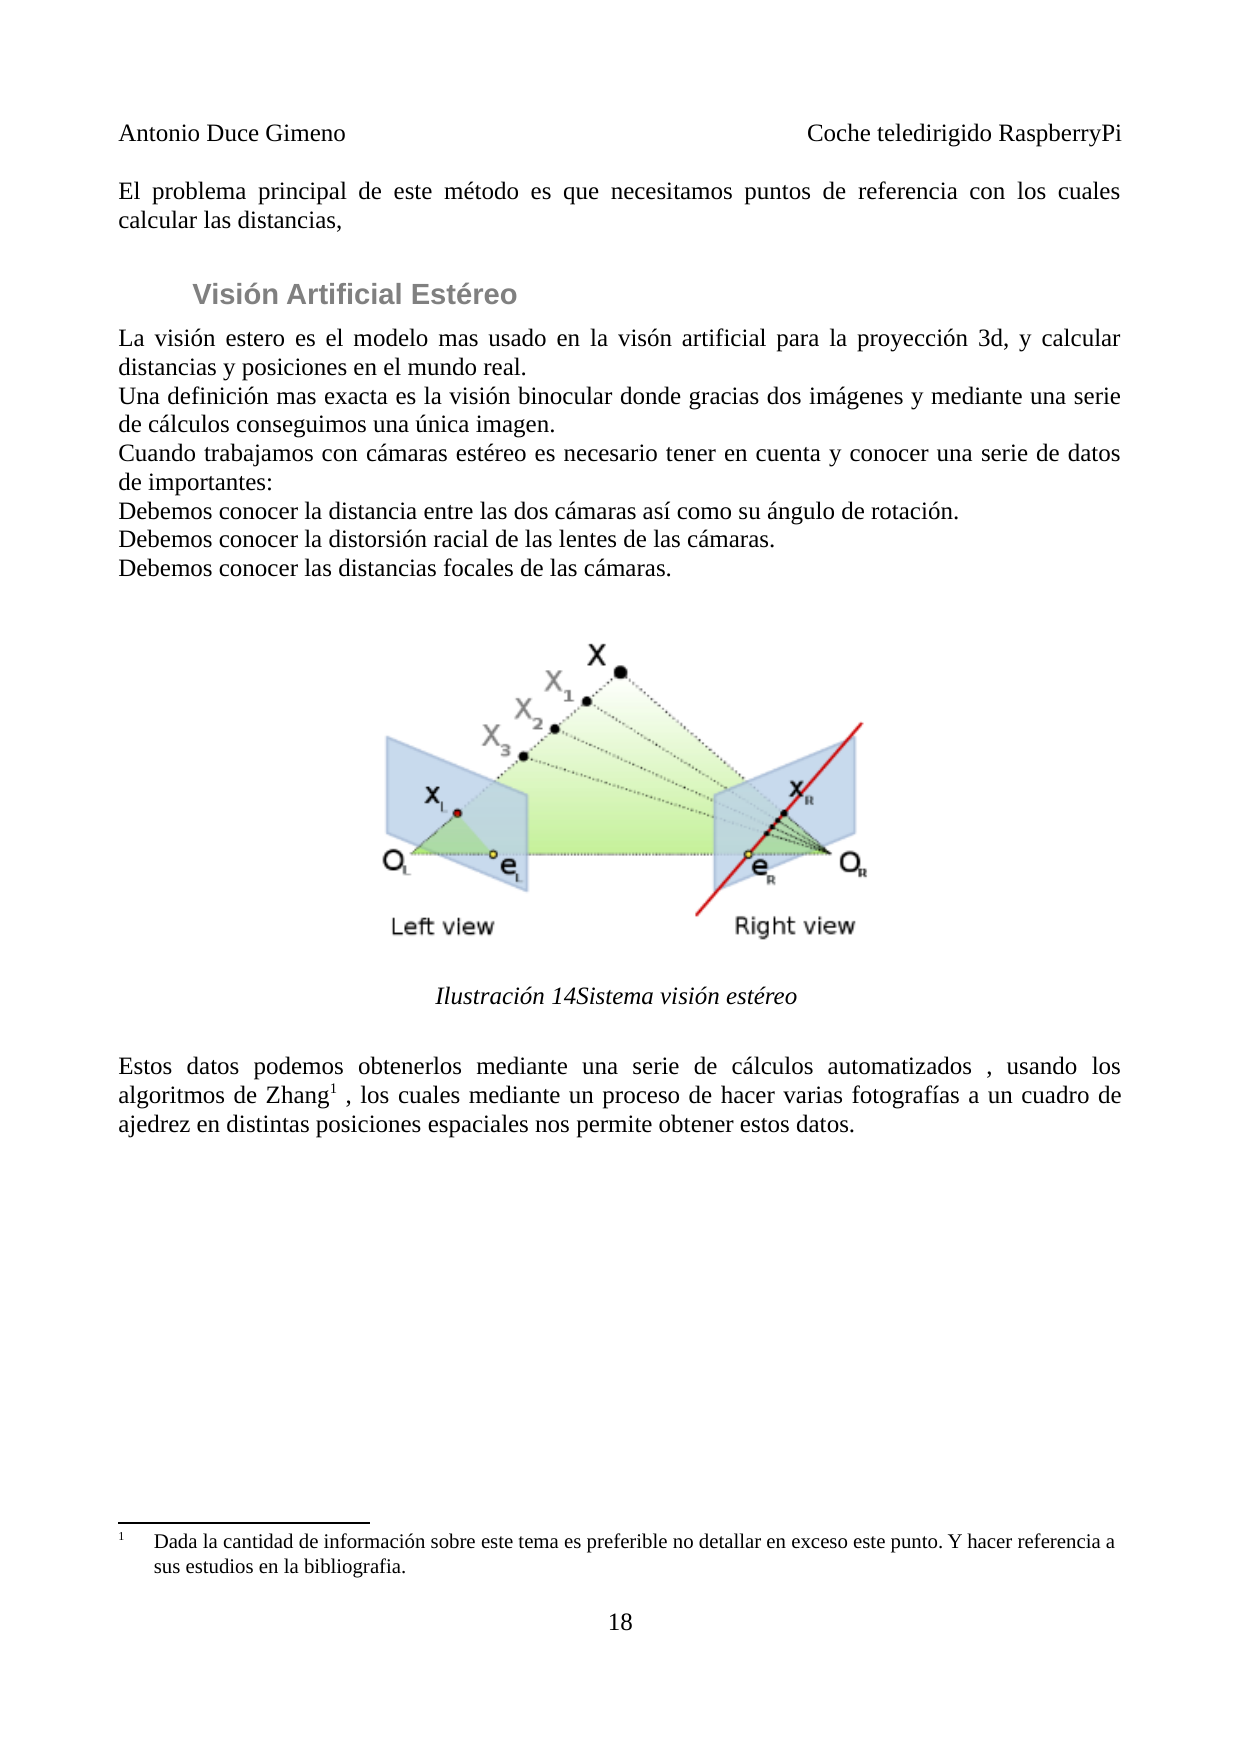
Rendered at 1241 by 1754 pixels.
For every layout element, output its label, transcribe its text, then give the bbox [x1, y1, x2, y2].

text Debemos conocer las distancias focales de las cámaras. [118, 553, 1122, 582]
text Una definición mas exacta es la visión binocular donde gracias dos imágenes y mediante una serie de cálculos conseguimos una única imagen. [118, 381, 1122, 438]
text Cuando trabajamos con cámaras estéreo es necesario tener en cuenta y conocer una serie de datos de importantes: [118, 438, 1122, 496]
subtitle Visión Artificial Estéreo [118, 277, 1122, 311]
text Debemos conocer la distancia entre las dos cámaras así como su ángulo de rotación. [118, 496, 1122, 524]
text Estos datos podemos obtenerlos mediante una serie de cálculos automatizados , usando los algoritmos de Zhang , los cuales mediante un proceso de hacer varias fotografías a un cuadro de ajedrez en distintas posiciones espaciales nos permite obtener estos datos. [118, 1051, 1122, 1137]
text La visión estero es el modelo mas usado en la visón artificial para la proyección 3d, y calcular distancias y posiciones en el mundo real. [118, 323, 1122, 381]
text El problema principal de este método es que necesitamos puntos de referencia con los cuales calcular las distancias, [118, 176, 1122, 234]
picture [336, 610, 897, 969]
text Debemos conocer la distorsión racial de las lentes de las cámaras. [118, 524, 1122, 553]
